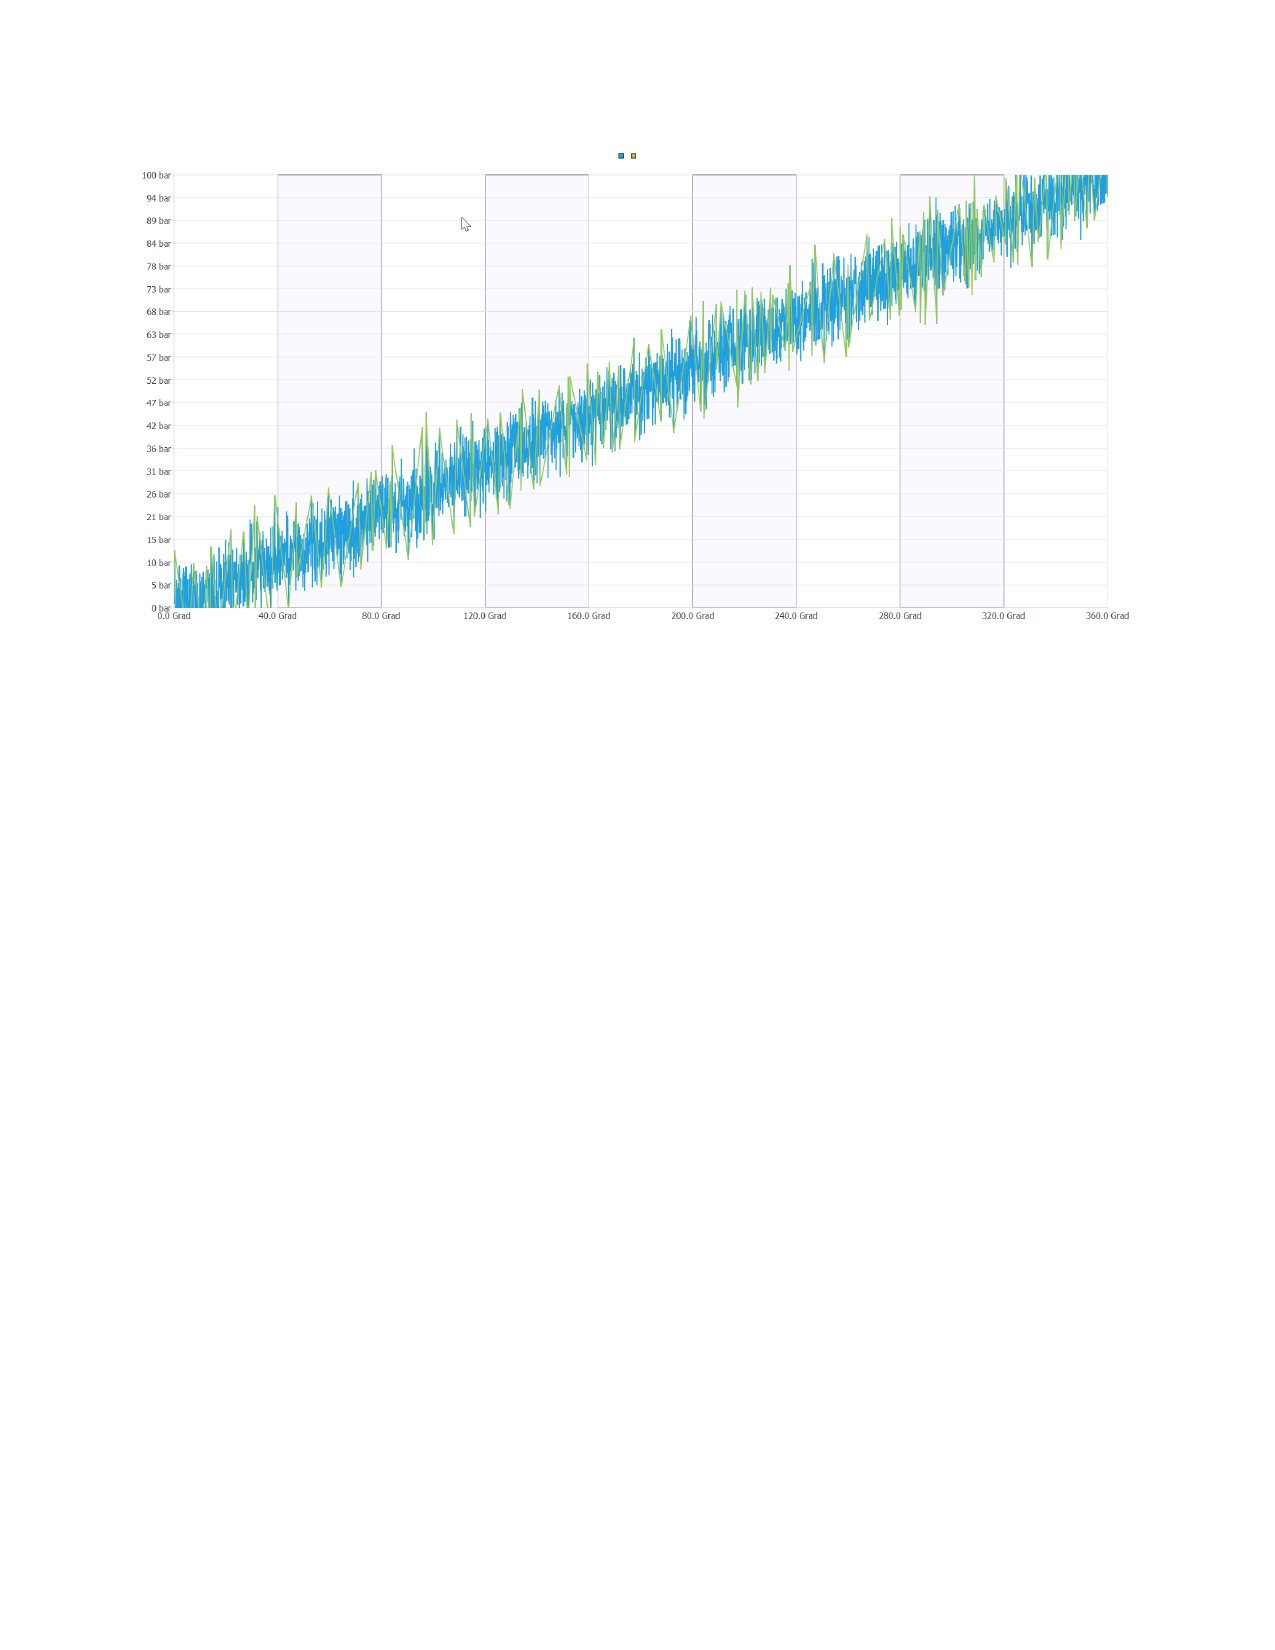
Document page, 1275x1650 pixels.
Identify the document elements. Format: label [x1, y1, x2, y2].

picture [139, 150, 1136, 625]
